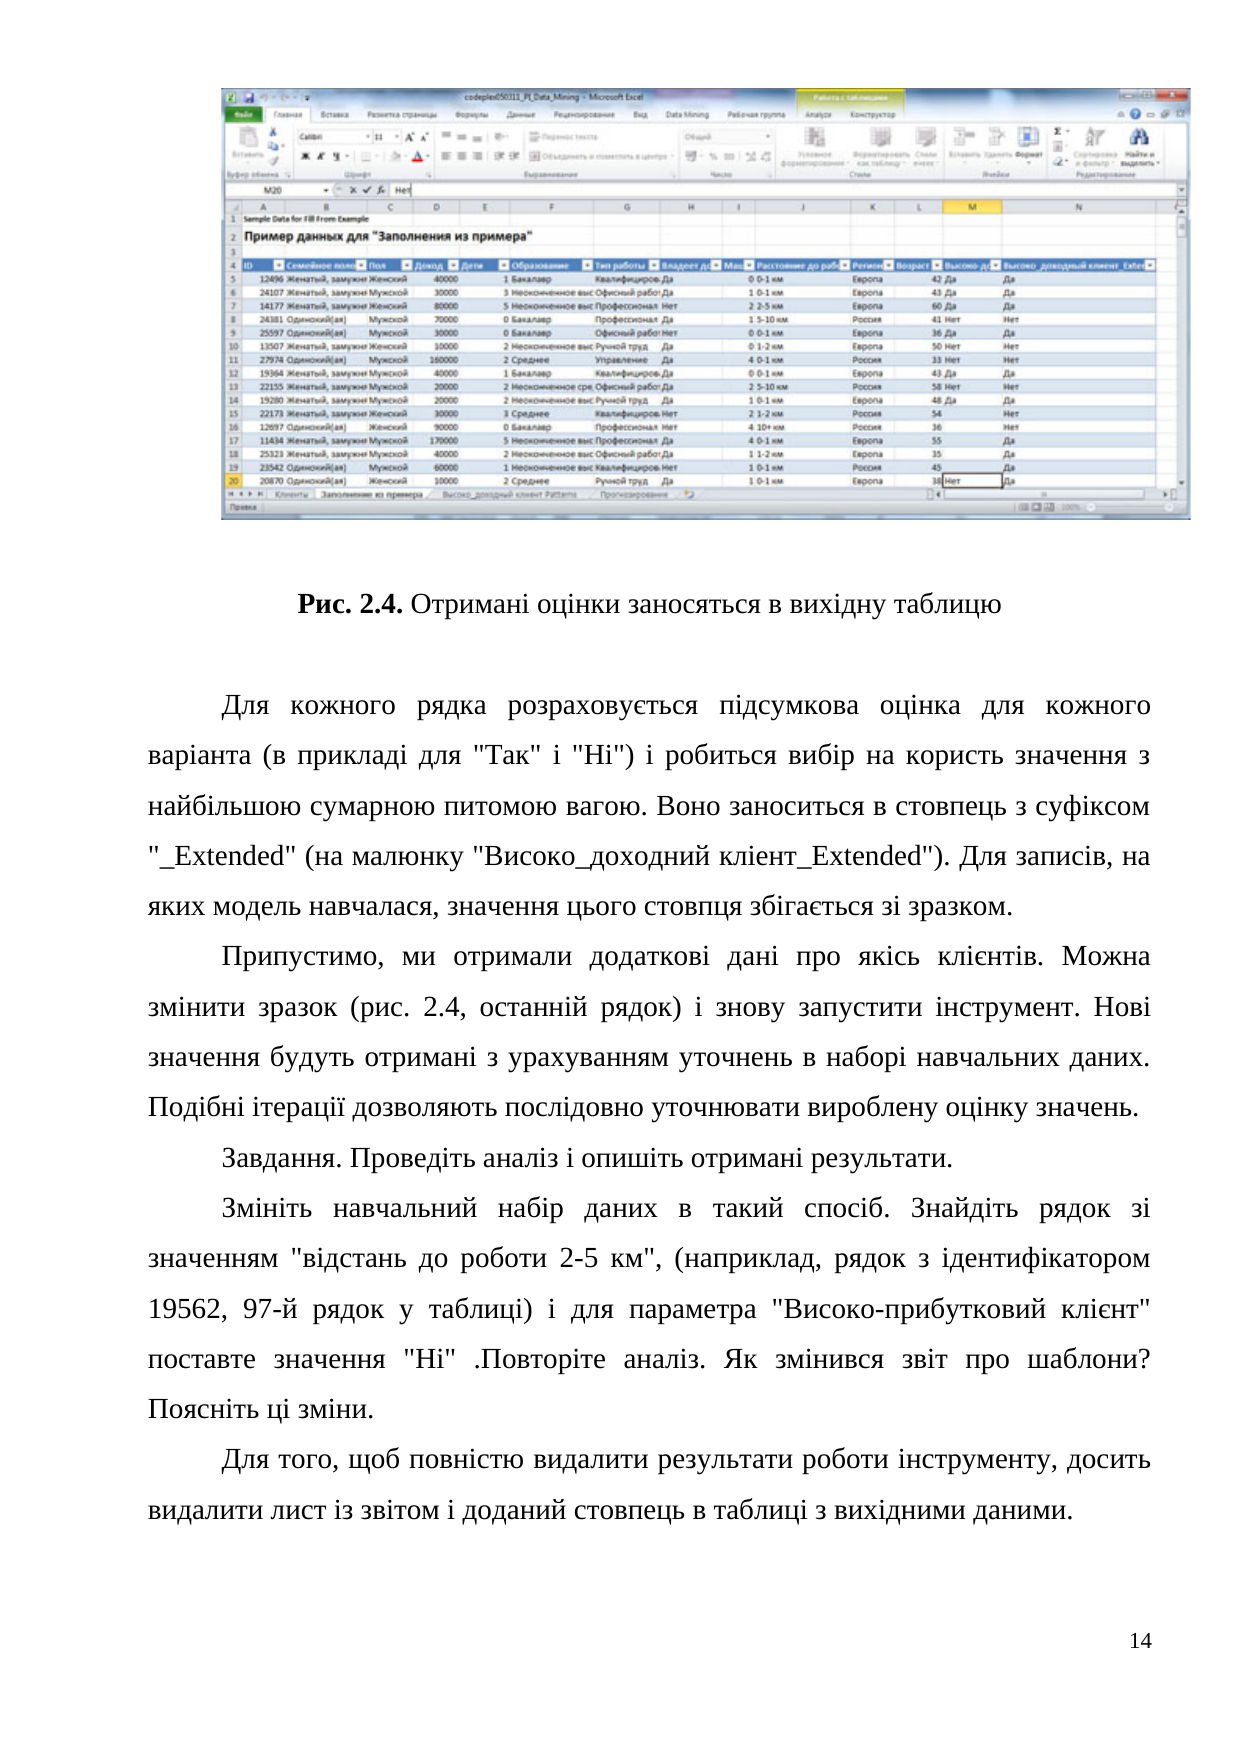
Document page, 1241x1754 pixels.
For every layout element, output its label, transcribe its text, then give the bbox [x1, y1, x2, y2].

picture [221, 88, 1191, 520]
text Рис. 2.4. Отримані оцінки заносяться в вихідну таблицю [148, 536, 1152, 620]
text Для кожного рядка розраховується підсумкова оцінка для кожного варіанта (в прикладі для "Так" і "Ні") і робиться вибір на користь значення з найбільшою сумарною питомою вагою. Воно заноситься в стовпець з суфіксом "_Extended" (на малюнку "Високо_доходний кліент_Extended"). Для записів, на яких модель навчалася, значення цього стовпця збігається зі зразком. [148, 687, 1152, 922]
text Припустимо, ми отримали додаткові дані про якісь клієнтів. Можна змінити зразок (рис. 2.4, останній рядок) і знову запустити інструмент. Нові значення будуть отримані з урахуванням уточнень в наборі навчальних даних. Подібні ітерації дозволяють послідовно уточнювати вироблену оцінку значень. [148, 938, 1152, 1123]
text Змініть навчальний набір даних в такий спосіб. Знайдіть рядок зі значенням "відстань до роботи 2-5 км", (наприклад, рядок з ідентифікатором 19562, 97-й рядок у таблиці) і для параметра "Високо-прибутковий клієнт" поставте значення "Ні" .Повторіте аналіз. Як змінився звіт про шаблони? Поясніть ці зміни. [148, 1190, 1152, 1425]
text Для того, щоб повністю видалити результати роботи інструменту, досить видалити лист із звітом і доданий стовпець в таблиці з вихідними даними. [148, 1442, 1152, 1526]
text Завдання. Проведіть аналіз і опишіть отримані результати. [148, 1140, 1152, 1173]
